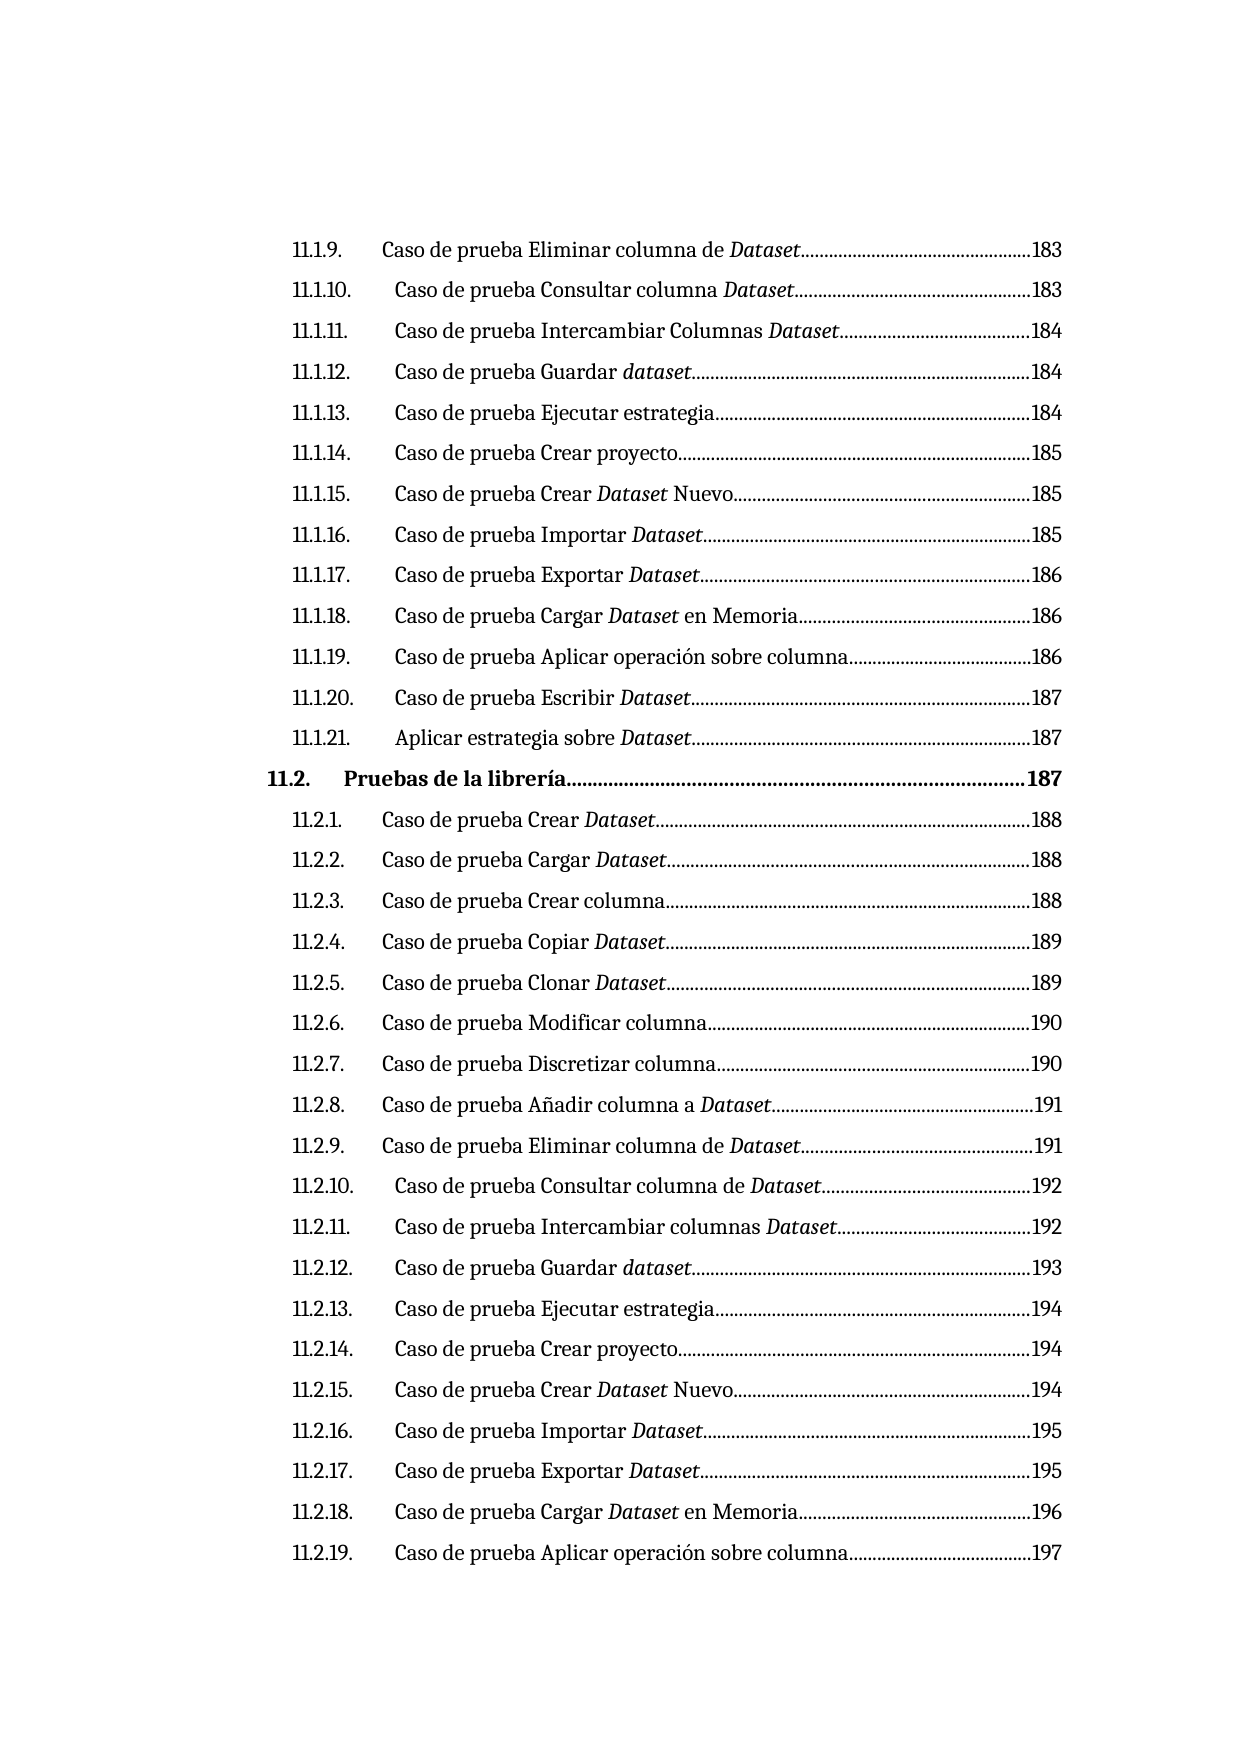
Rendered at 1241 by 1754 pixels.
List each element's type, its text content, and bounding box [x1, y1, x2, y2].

text 11.1.18. Caso de prueba Cargar Dataset en Memoria 186 [263, 603, 1064, 629]
text 11.2.7. Caso de prueba Discretizar columna 190 [263, 1051, 1064, 1077]
text 11.2.4. Caso de prueba Copiar Dataset 189 [263, 929, 1064, 955]
text 11.2.17. Caso de prueba Exportar Dataset 195 [263, 1458, 1064, 1484]
text 11.2.19. Caso de prueba Aplicar operación sobre columna 197 [263, 1540, 1064, 1566]
text 11.2. Pruebas de la librería 187 [238, 766, 1064, 792]
text 11.2.9. Caso de prueba Eliminar columna de Dataset 191 [263, 1132, 1064, 1159]
text 11.2.3. Caso de prueba Crear columna 188 [263, 888, 1064, 914]
text 11.1.19. Caso de prueba Aplicar operación sobre columna 186 [263, 644, 1064, 670]
text 11.1.13. Caso de prueba Ejecutar estrategia 184 [263, 399, 1064, 426]
text 11.1.12. Caso de prueba Guardar dataset 184 [263, 358, 1064, 385]
text 11.1.17. Caso de prueba Exportar Dataset 186 [263, 562, 1064, 588]
text 11.1.15. Caso de prueba Crear Dataset Nuevo 185 [263, 481, 1064, 507]
text 11.2.15. Caso de prueba Crear Dataset Nuevo 194 [263, 1377, 1064, 1403]
text 11.2.8. Caso de prueba Añadir columna a Dataset 191 [263, 1092, 1064, 1118]
text 11.2.13. Caso de prueba Ejecutar estrategia 194 [263, 1295, 1064, 1322]
text 11.2.12. Caso de prueba Guardar dataset 193 [263, 1254, 1064, 1281]
text 11.2.16. Caso de prueba Importar Dataset 195 [263, 1417, 1064, 1444]
text 11.2.2. Caso de prueba Cargar Dataset 188 [263, 847, 1064, 874]
text 11.2.14. Caso de prueba Crear proyecto 194 [263, 1336, 1064, 1362]
text 11.1.10. Caso de prueba Consultar columna Dataset 183 [263, 277, 1064, 303]
text 11.2.1. Caso de prueba Crear Dataset 188 [263, 807, 1064, 833]
text 11.2.11. Caso de prueba Intercambiar columnas Dataset 192 [263, 1214, 1064, 1240]
text 11.1.11. Caso de prueba Intercambiar Columnas Dataset 184 [263, 318, 1064, 344]
text 11.2.10. Caso de prueba Consultar columna de Dataset 192 [263, 1173, 1064, 1199]
text 11.2.18. Caso de prueba Cargar Dataset en Memoria 196 [263, 1499, 1064, 1525]
text 11.1.9. Caso de prueba Eliminar columna de Dataset 183 [263, 236, 1064, 263]
text 11.1.14. Caso de prueba Crear proyecto 185 [263, 440, 1064, 466]
text 11.2.6. Caso de prueba Modificar columna 190 [263, 1010, 1064, 1037]
text 11.1.16. Caso de prueba Importar Dataset 185 [263, 521, 1064, 548]
text 11.1.21. Aplicar estrategia sobre Dataset 187 [263, 725, 1064, 751]
text 11.2.5. Caso de prueba Clonar Dataset 189 [263, 969, 1064, 996]
text 11.1.20. Caso de prueba Escribir Dataset 187 [263, 684, 1064, 711]
